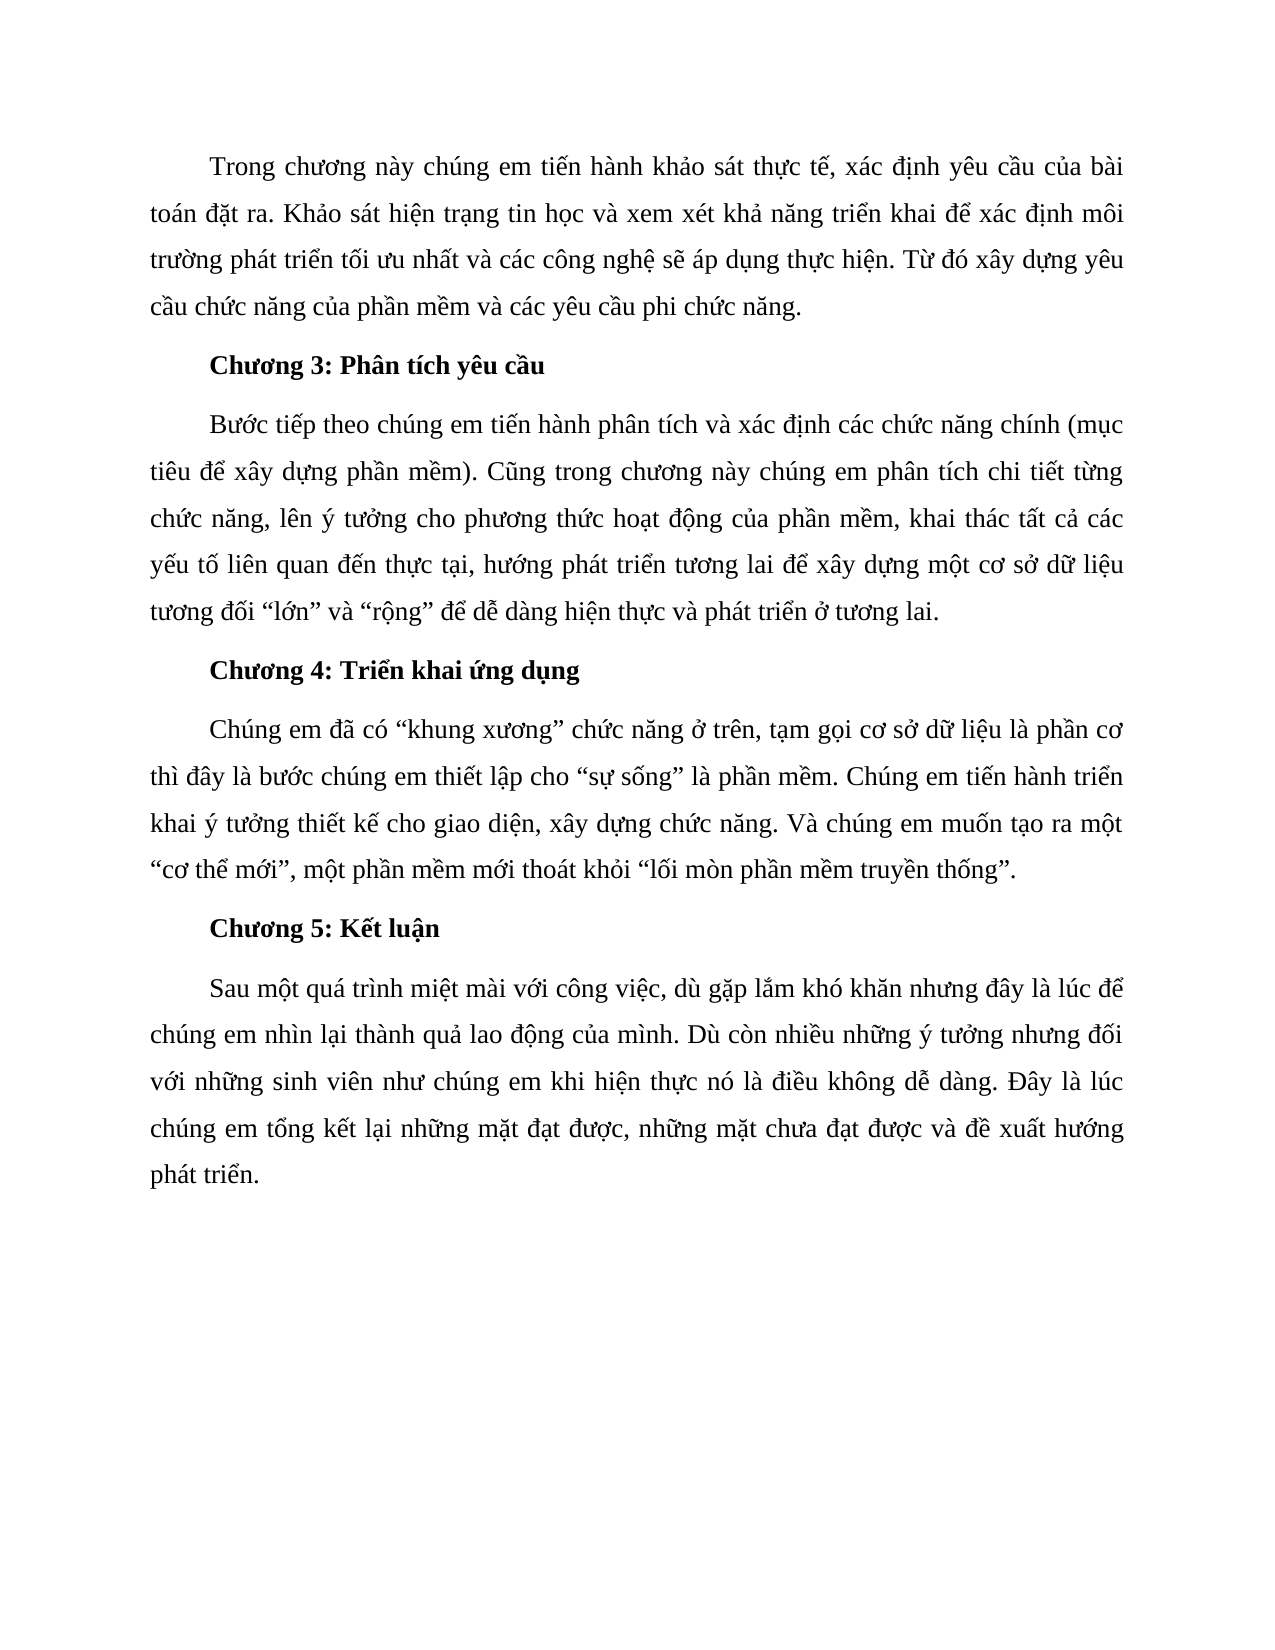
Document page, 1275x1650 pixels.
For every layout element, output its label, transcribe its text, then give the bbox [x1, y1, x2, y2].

text Chương 5: Kết luận [150, 912, 1125, 944]
text Chúng em đã có “khung xương” chức năng ở trên, tạm gọi cơ sở dữ liệu là phần cơ thì đây là bước chúng em thiết lập cho “sự sống” là phần mềm. Chúng em tiến hành triển khai ý tưởng thiết kế cho giao diện, xây dựng chức năng. Và chúng em muốn tạo ra một “cơ thể mới”, một phần mềm mới thoát khỏi “lối mòn phần mềm truyền thống”. [150, 713, 1125, 884]
text Chương 3: Phân tích yêu cầu [150, 349, 1125, 380]
text Chương 4: Triển khai ứng dụng [150, 654, 1125, 685]
text Sau một quá trình miệt mài với công việc, dù gặp lắm khó khăn nhưng đây là lúc để chúng em nhìn lại thành quả lao động của mình. Dù còn nhiều những ý tưởng nhưng đối với những sinh viên như chúng em khi hiện thực nó là điều không dễ dàng. Đây là lúc chúng em tổng kết lại những mặt đạt được, những mặt chưa đạt được và đề xuất hướng phát triển. [150, 972, 1125, 1189]
text Bước tiếp theo chúng em tiến hành phân tích và xác định các chức năng chính (mục tiêu để xây dựng phần mềm). Cũng trong chương này chúng em phân tích chi tiết từng chức năng, lên ý tưởng cho phương thức hoạt động của phần mềm, khai thác tất cả các yếu tố liên quan đến thực tại, hướng phát triển tương lai để xây dựng một cơ sở dữ liệu tương đối “lớn” và “rộng” để dễ dàng hiện thực và phát triển ở tương lai. [150, 408, 1125, 626]
text Trong chương này chúng em tiến hành khảo sát thực tế, xác định yêu cầu của bài toán đặt ra. Khảo sát hiện trạng tin học và xem xét khả năng triển khai để xác định môi trường phát triển tối ưu nhất và các công nghệ sẽ áp dụng thực hiện. Từ đó xây dựng yêu cầu chức năng của phần mềm và các yêu cầu phi chức năng. [150, 150, 1125, 321]
